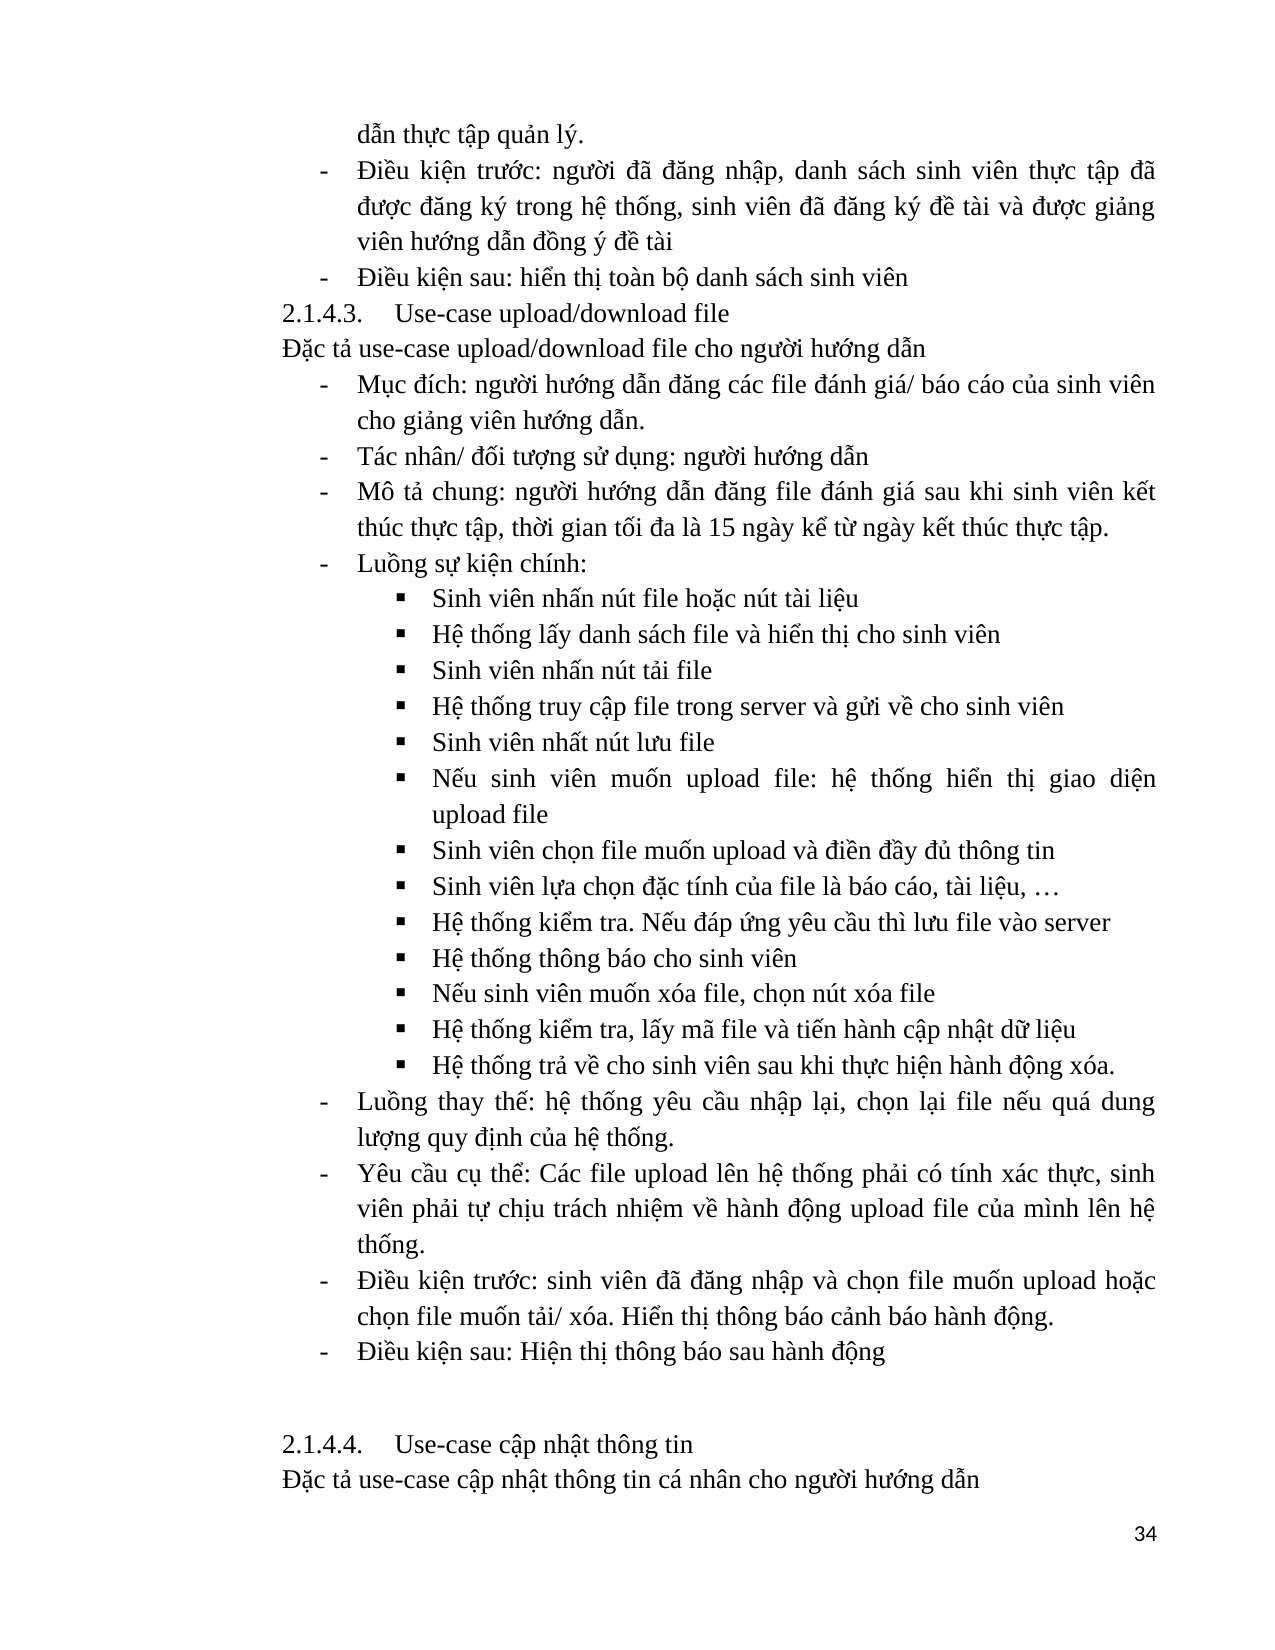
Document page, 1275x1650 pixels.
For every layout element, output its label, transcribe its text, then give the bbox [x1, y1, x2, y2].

list Hệ thống lấy danh sách file và hiển thị cho sinh viên [394, 618, 1157, 650]
list Hệ thống thông báo cho sinh viên [394, 942, 1157, 973]
list Điều kiện sau: hiển thị toàn bộ danh sách sinh viên [319, 261, 1157, 292]
list Điều kiện trước: sinh viên đã đăng nhập và chọn file muốn upload hoặc chọn file muốn tải/ xóa. Hiển thị thông báo cảnh báo hành động. [319, 1264, 1157, 1331]
list Use-case cập nhật thông tin [282, 1428, 1157, 1459]
list Tác nhân/ đối tượng sử dụng: người hướng dẫn [319, 440, 1157, 471]
list Hệ thống kiểm tra, lấy mã file và tiến hành cập nhật dữ liệu [394, 1013, 1157, 1045]
list Hệ thống trả về cho sinh viên sau khi thực hiện hành động xóa. [394, 1049, 1157, 1081]
list Mục đích: người hướng dẫn đăng các file đánh giá/ báo cáo của sinh viên cho giảng viên hướng dẫn. [319, 368, 1157, 435]
list Hệ thống truy cập file trong server và gửi về cho sinh viên [394, 690, 1157, 722]
list Điều kiện trước: người đã đăng nhập, danh sách sinh viên thực tập đã được đăng ký trong hệ thống, sinh viên đã đăng ký đề tài và được giảng viên hướng dẫn đồng ý đề tài [319, 154, 1157, 256]
list Điều kiện sau: Hiện thị thông báo sau hành động [319, 1336, 1157, 1367]
list Luồng thay thế: hệ thống yêu cầu nhập lại, chọn lại file nếu quá dung lượng quy định của hệ thống. [319, 1085, 1157, 1152]
list Nếu sinh viên muốn upload file: hệ thống hiển thị giao diện upload file [394, 762, 1157, 829]
list Mô tả chung: người hướng dẫn đăng file đánh giá sau khi sinh viên kết thúc thực tập, thời gian tối đa là 15 ngày kể từ ngày kết thúc thực tập. [319, 475, 1157, 542]
list Sinh viên lựa chọn đặc tính của file là báo cáo, tài liệu, … [394, 870, 1157, 901]
list Yêu cầu cụ thể: Các file upload lên hệ thống phải có tính xác thực, sinh viên phải tự chịu trách nhiệm về hành động upload file của mình lên hệ thống. [319, 1157, 1157, 1259]
list Use-case upload/download file [282, 297, 1157, 328]
list Sinh viên nhấn nút tải file [394, 654, 1157, 686]
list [319, 118, 1157, 149]
text Đặc tả use-case upload/download file cho người hướng dẫn [282, 332, 1157, 364]
list Sinh viên nhất nút lưu file [394, 726, 1157, 758]
text Đặc tả use-case cập nhật thông tin cá nhân cho người hướng dẫn [282, 1463, 1157, 1495]
list Hệ thống kiểm tra. Nếu đáp ứng yêu cầu thì lưu file vào server [394, 906, 1157, 937]
list Luồng sự kiện chính: [319, 547, 1157, 578]
list Sinh viên nhấn nút file hoặc nút tài liệu [394, 583, 1157, 614]
list Sinh viên chọn file muốn upload và điền đầy đủ thông tin [394, 834, 1157, 865]
list Nếu sinh viên muốn xóa file, chọn nút xóa file [394, 978, 1157, 1009]
